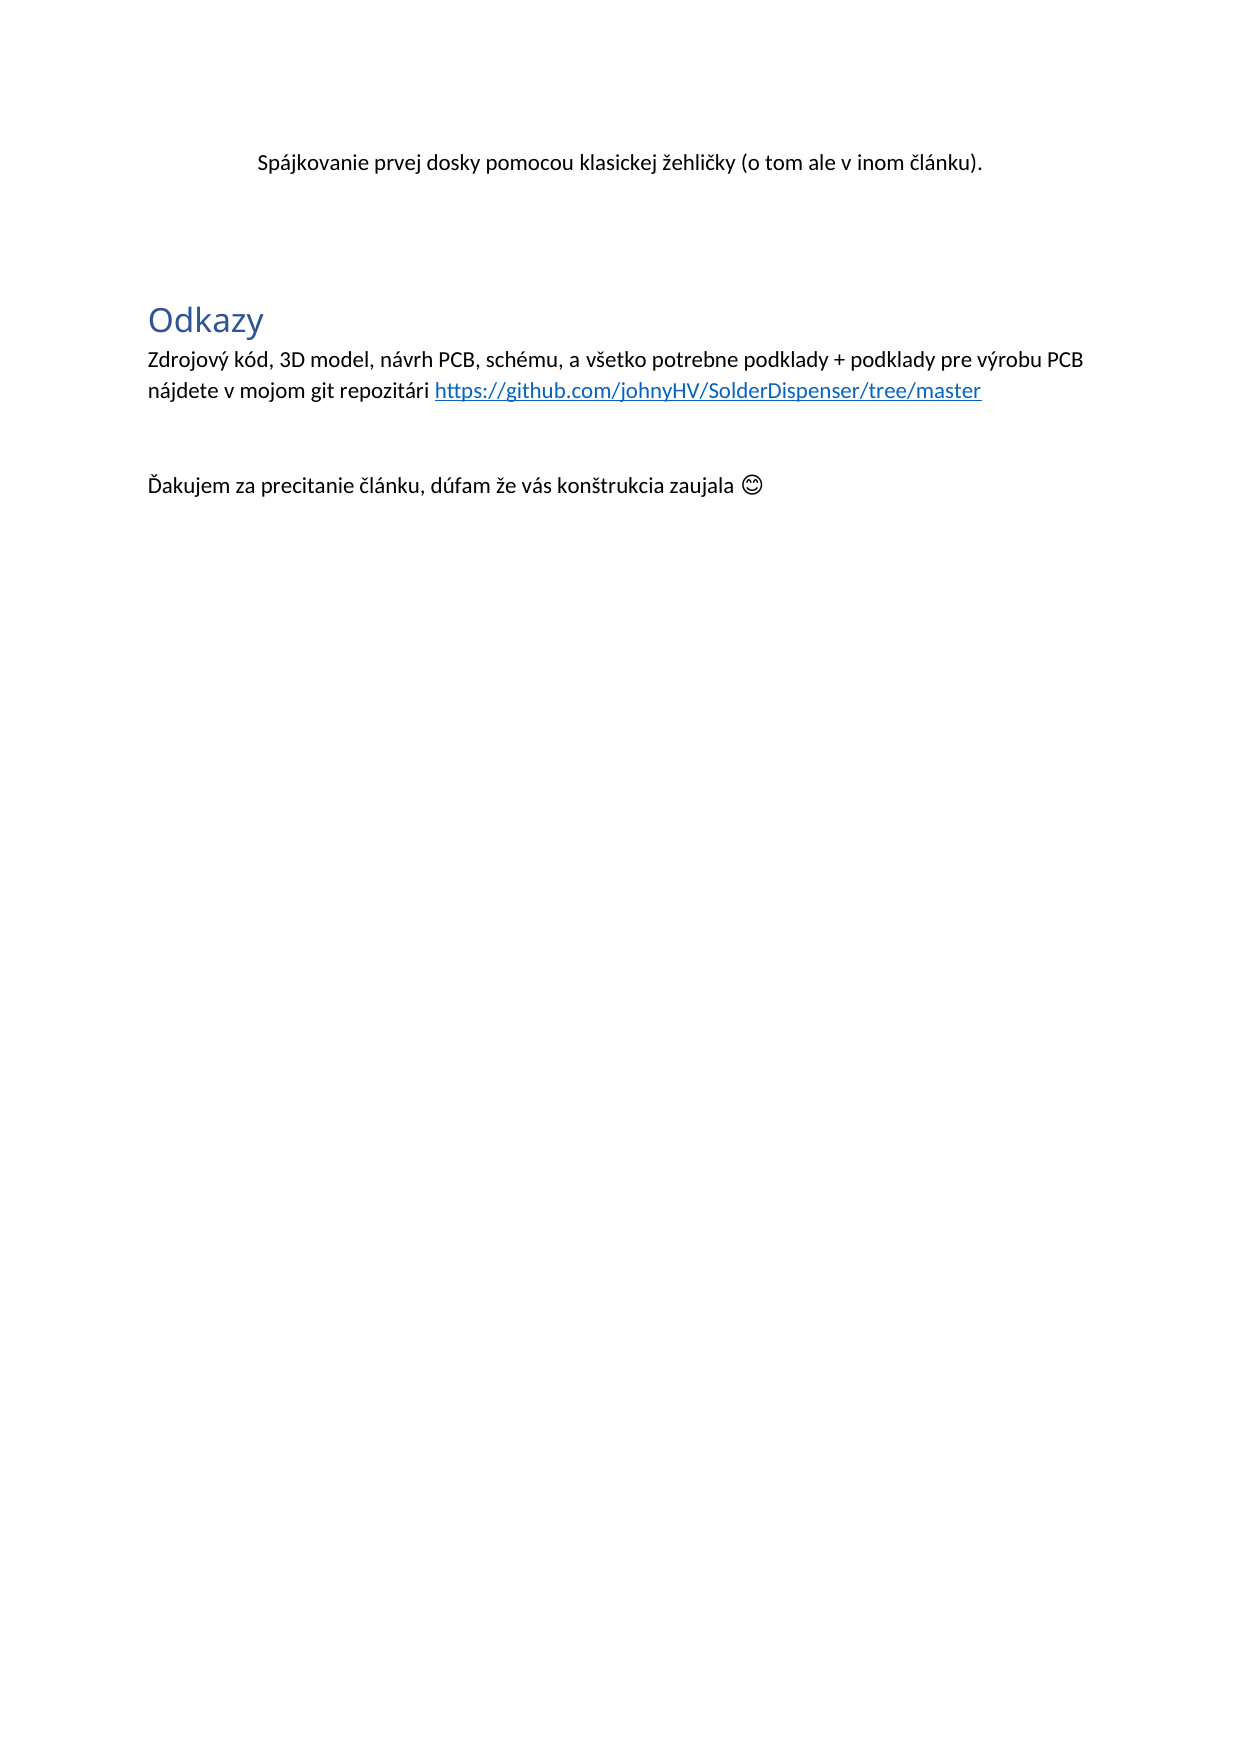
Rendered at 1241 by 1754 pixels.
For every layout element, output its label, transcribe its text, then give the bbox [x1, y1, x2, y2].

text Zdrojový kód, 3D model, návrh PCB, schému, a všetko potrebne podklady + podklady pre výrobu PCB nájdete v mojom git repozitári https://github.com/johnyHV/SolderDispenser/tree/master [148, 346, 1093, 404]
subtitle Odkazy [148, 297, 1093, 342]
text Ďakujem za precitanie článku, dúfam že vás konštrukcia zaujala [148, 469, 1093, 501]
text Spájkovanie prvej dosky pomocou klasickej žehličky (o tom ale v inom článku). [148, 148, 1093, 176]
